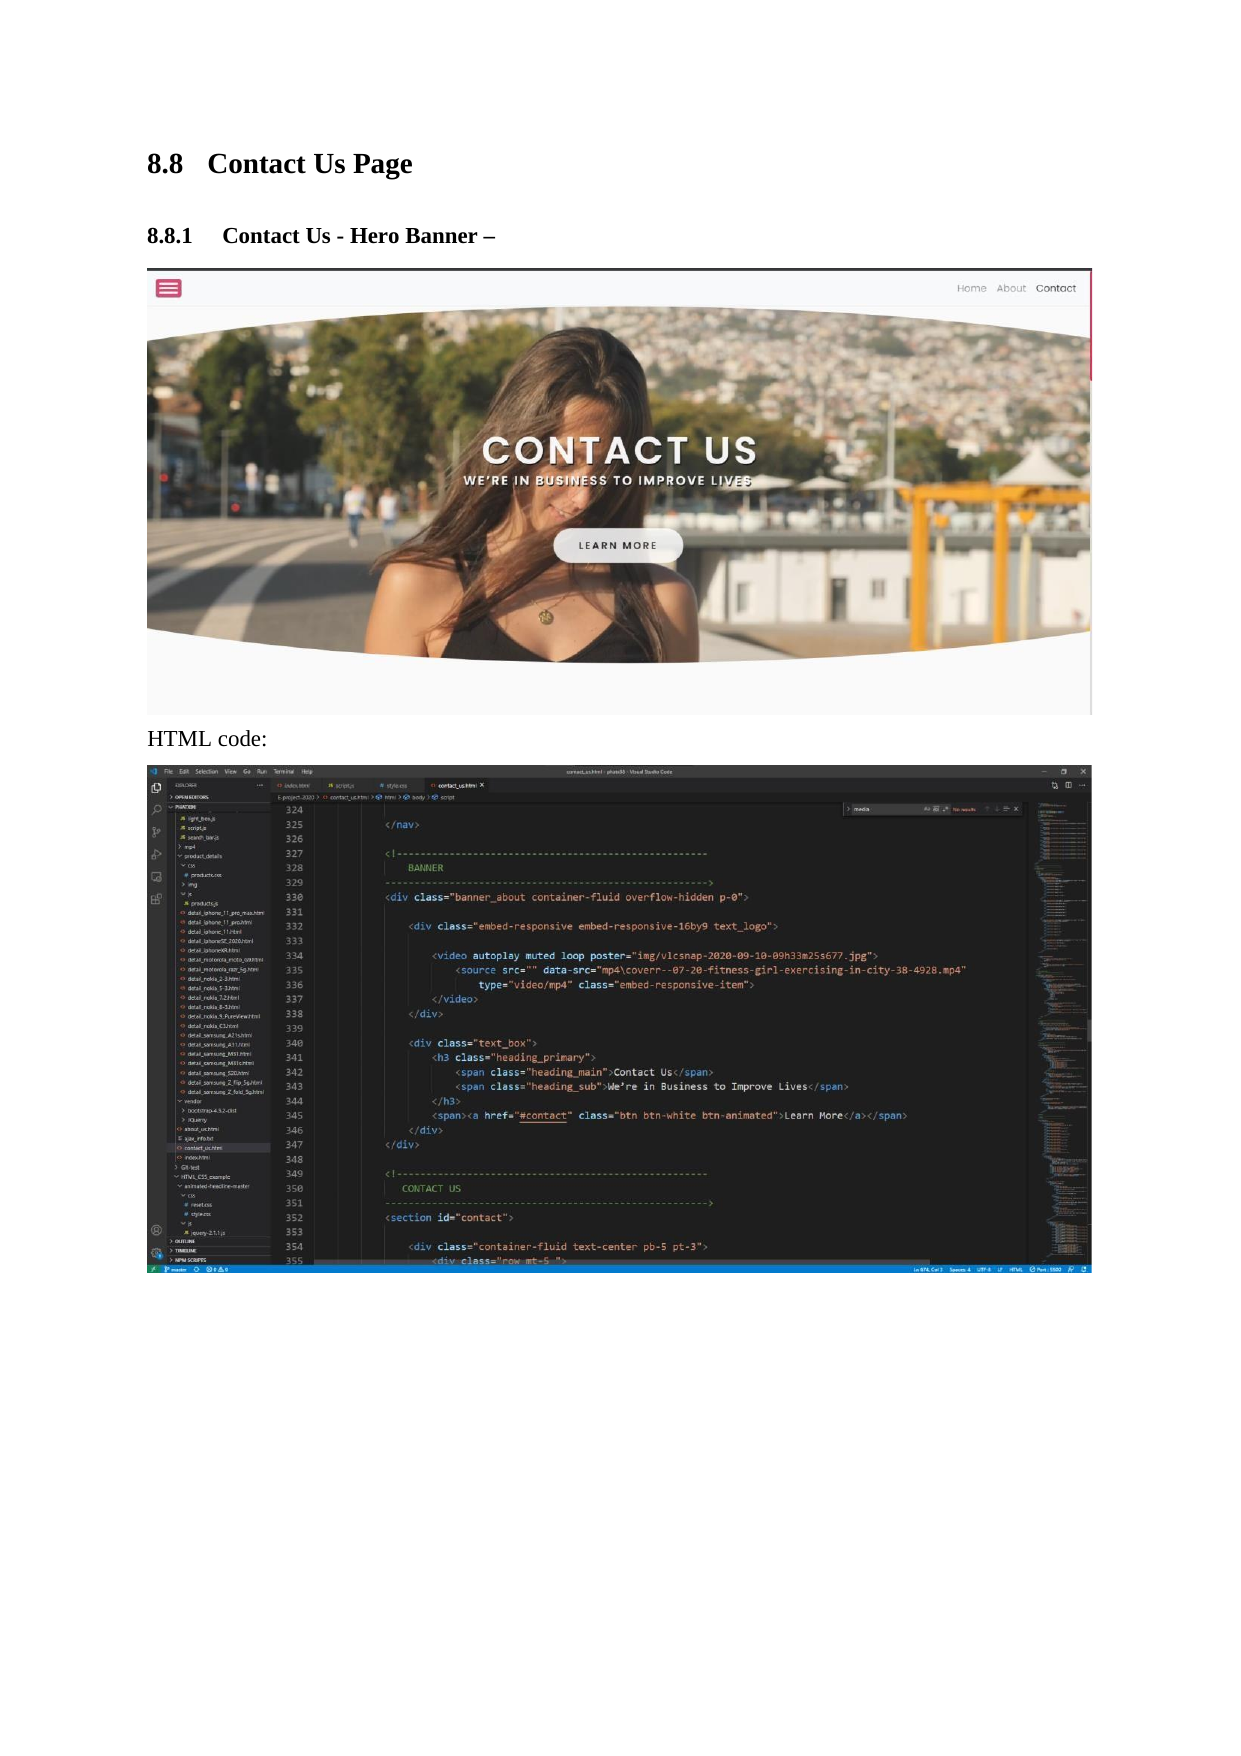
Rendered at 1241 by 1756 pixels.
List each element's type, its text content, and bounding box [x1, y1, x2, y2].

picture [147, 765, 1092, 1273]
list Contact Us - Hero Banner – [147, 222, 1240, 248]
picture [147, 268, 1093, 715]
list Contact Us Page [147, 147, 1240, 180]
